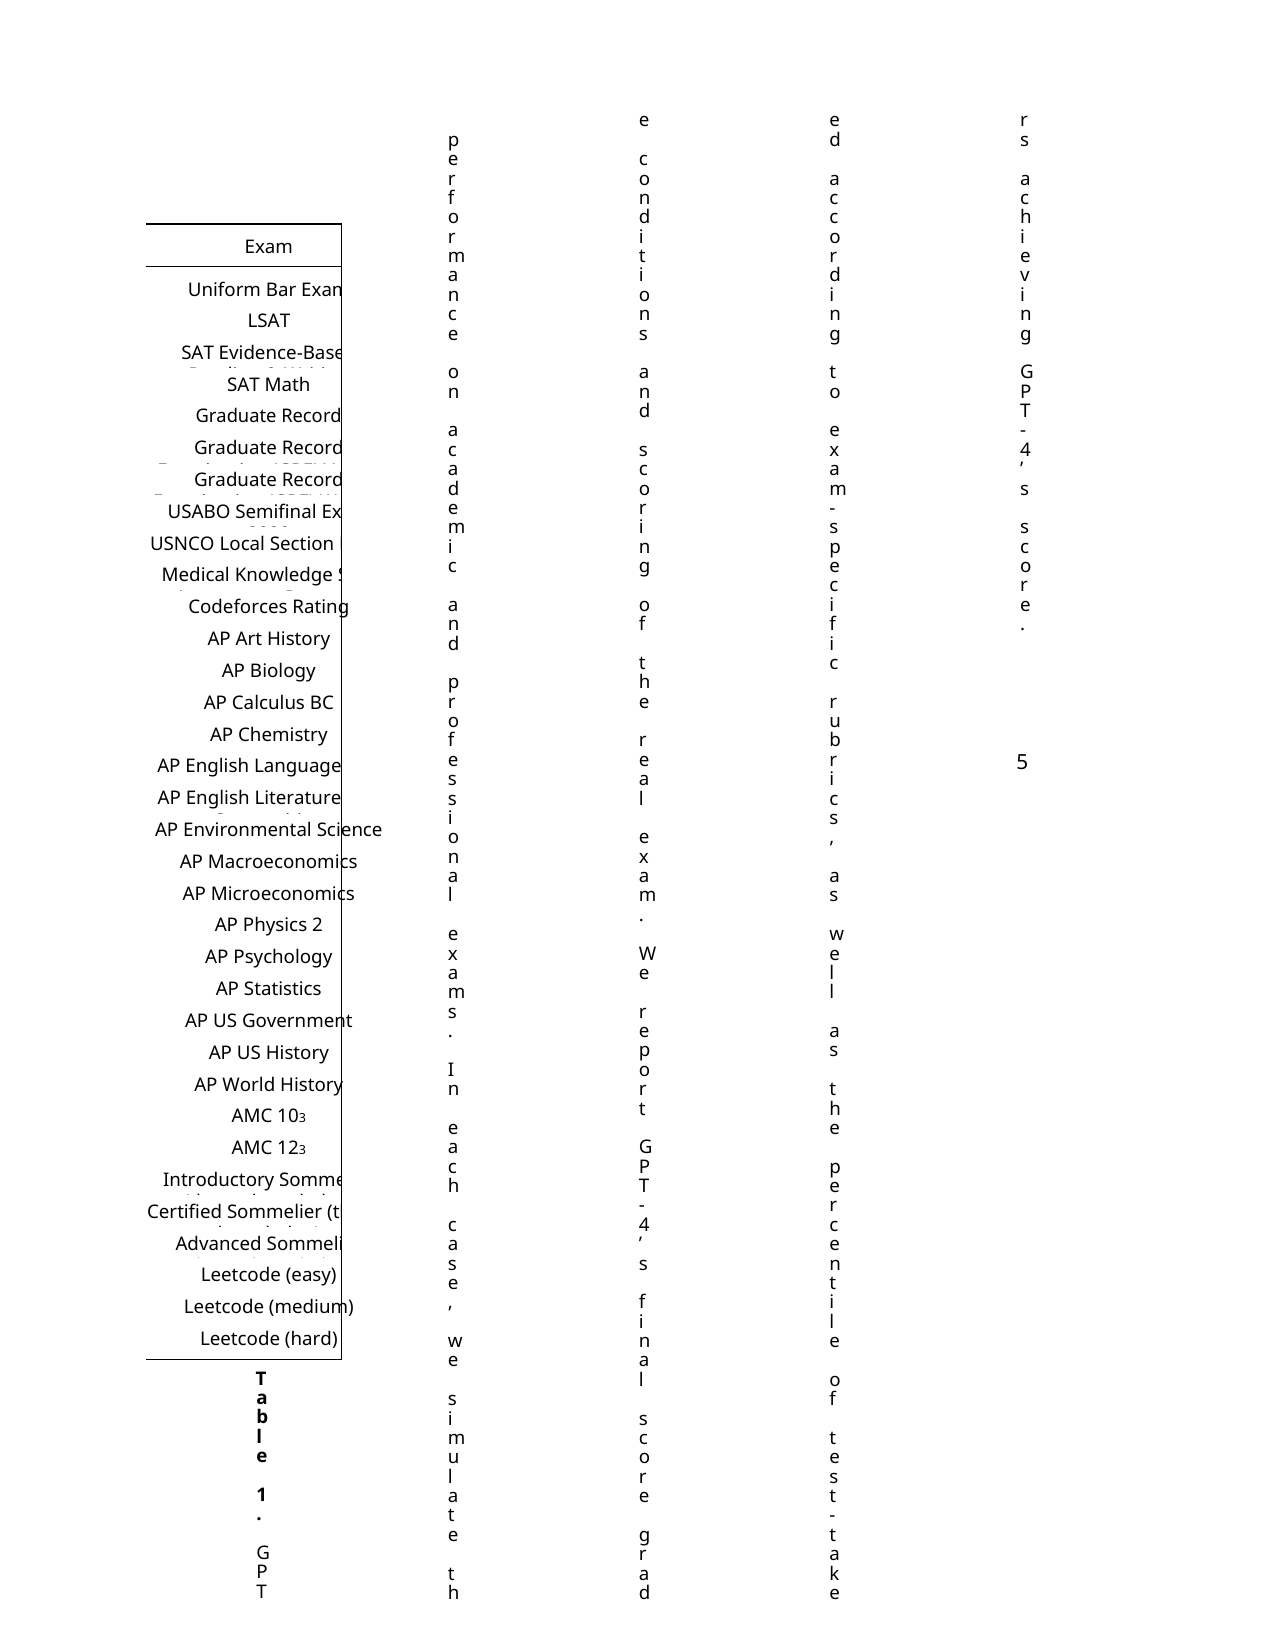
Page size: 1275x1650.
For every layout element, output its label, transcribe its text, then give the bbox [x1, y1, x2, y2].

table_cell AP English Language and Composition [146, 749, 341, 780]
table_cell SAT Math [146, 368, 341, 399]
table_cell AP World History [146, 1068, 341, 1099]
table_cell Graduate Record Examination (GRE) Verbal [146, 430, 341, 464]
table_cell AMC 123 [146, 1130, 341, 1164]
table_cell AP Physics 2 [146, 908, 341, 941]
table_cell Leetcode (medium) [146, 1291, 341, 1322]
table_cell AP Art History [146, 622, 341, 653]
table_cell Graduate Record Examination (GRE) Quantitative [146, 399, 341, 430]
table_header Exam [146, 225, 341, 266]
table_cell AMC 103 [146, 1099, 341, 1130]
table_cell LSAT [146, 303, 341, 334]
table_cell AP Psychology [146, 941, 341, 972]
table_cell AP Calculus BC [146, 685, 341, 718]
table_cell Medical Knowledge Self-Assessment Program [146, 558, 341, 591]
table_cell AP Biology [146, 653, 341, 684]
table_cell Introductory Sommelier (theory knowledge) [146, 1164, 341, 1195]
table_cell USABO Semifinal Exam 2020 [146, 495, 341, 526]
text 5 [914, 749, 1130, 774]
table_cell AP US History [146, 1035, 341, 1068]
table_cell Codeforces Rating [146, 591, 341, 622]
table_cell AP English Literature and Composition [146, 780, 341, 814]
table_cell AP Statistics [146, 972, 341, 1003]
table_cell AP Macroeconomics [146, 845, 341, 876]
table_cell AP US Government [146, 1003, 341, 1034]
table_cell AP Chemistry [146, 718, 341, 749]
table_cell Certified Sommelier (theory knowledge) [146, 1195, 341, 1226]
table_cell Leetcode (easy) [146, 1258, 341, 1291]
table_cell AP Environmental Science [146, 814, 341, 845]
table_cell SAT Evidence-Based Reading & Writing [146, 335, 341, 368]
table_cell AP Microeconomics [146, 876, 341, 907]
table_cell Advanced Sommelier (theory knowledge) [146, 1226, 341, 1257]
table_cell Graduate Record Examination (GRE) Writing [146, 464, 341, 495]
table_cell USNCO Local Section Exam 2022 [146, 526, 341, 557]
table_cell Leetcode (hard) [146, 1322, 341, 1359]
table_cell Uniform Bar Exam (MBE+MEE+MPT) [146, 267, 341, 303]
